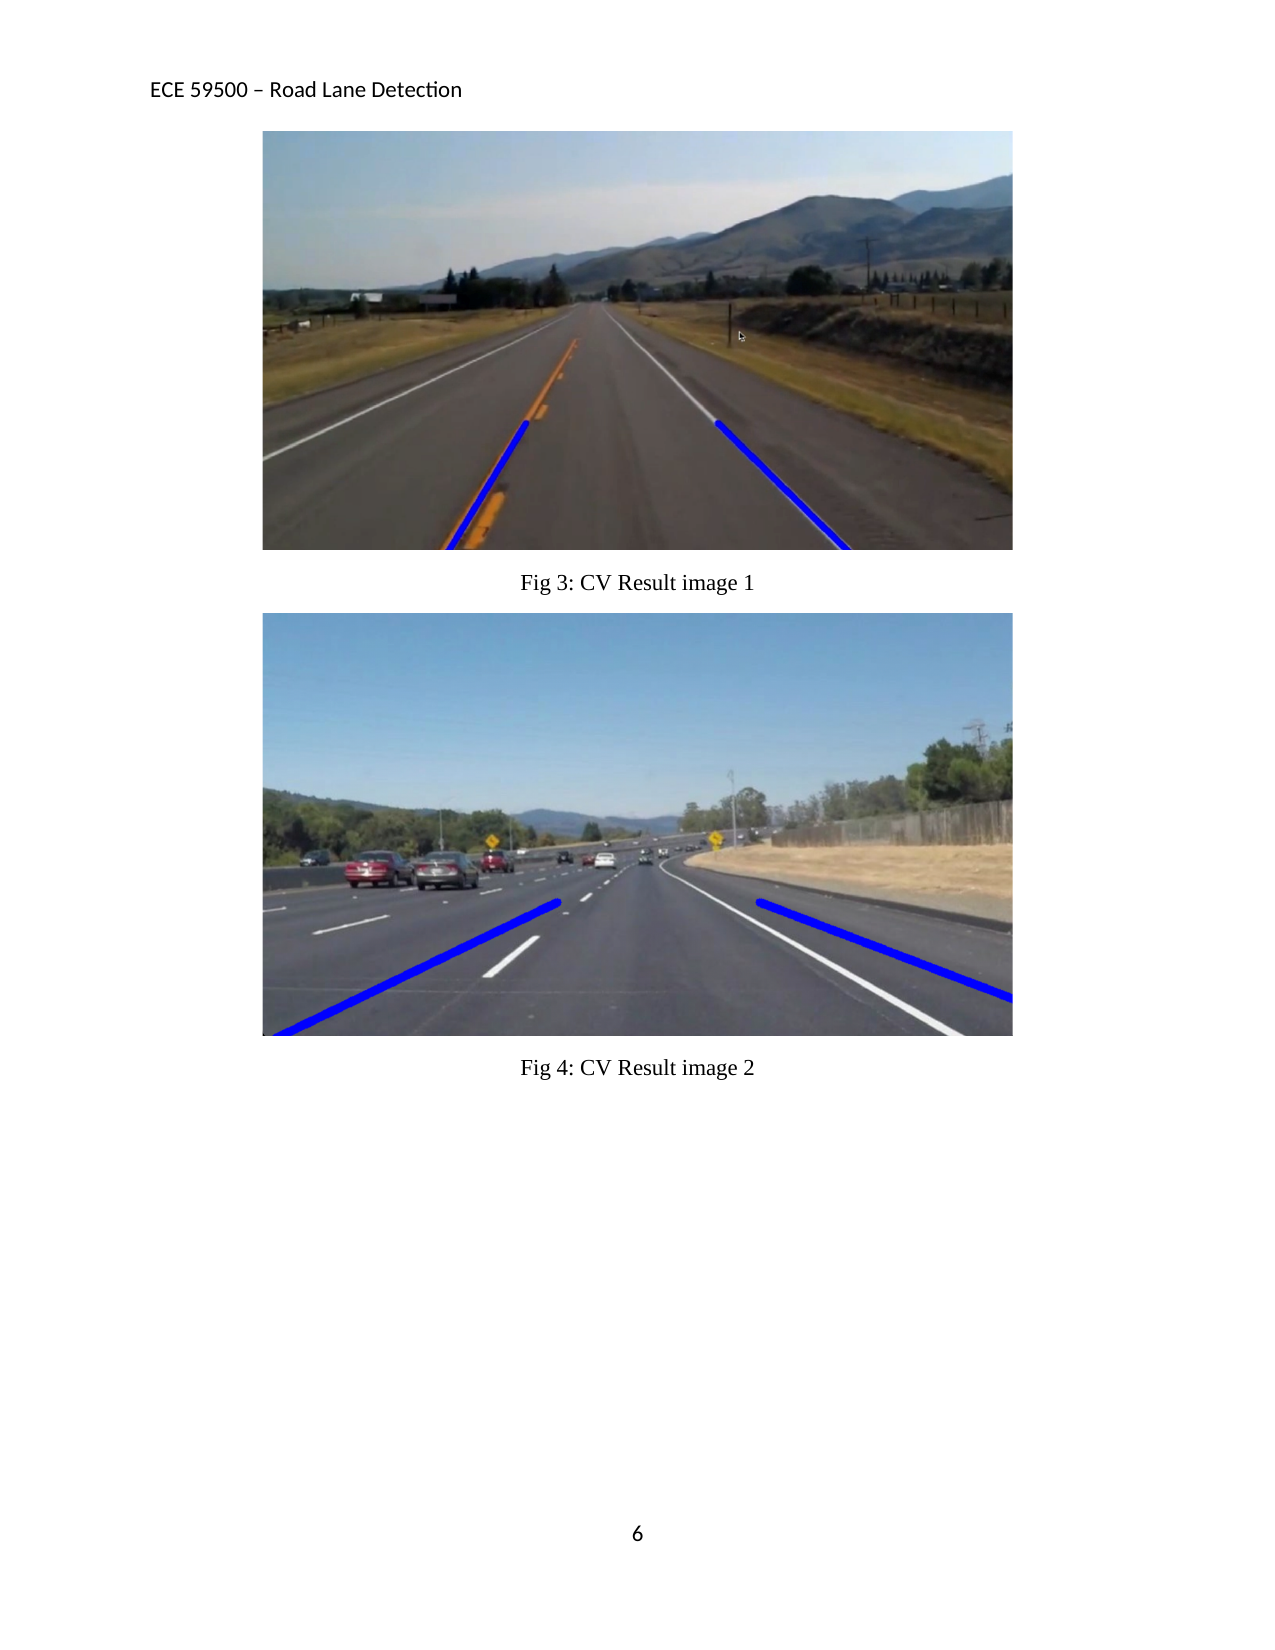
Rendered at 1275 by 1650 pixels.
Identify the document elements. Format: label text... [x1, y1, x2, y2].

picture [262, 613, 1013, 1036]
text Fig 4: CV Result image 2 [150, 1054, 1125, 1081]
text Fig 3: CV Result image 1 [150, 569, 1125, 595]
picture [262, 131, 1013, 550]
